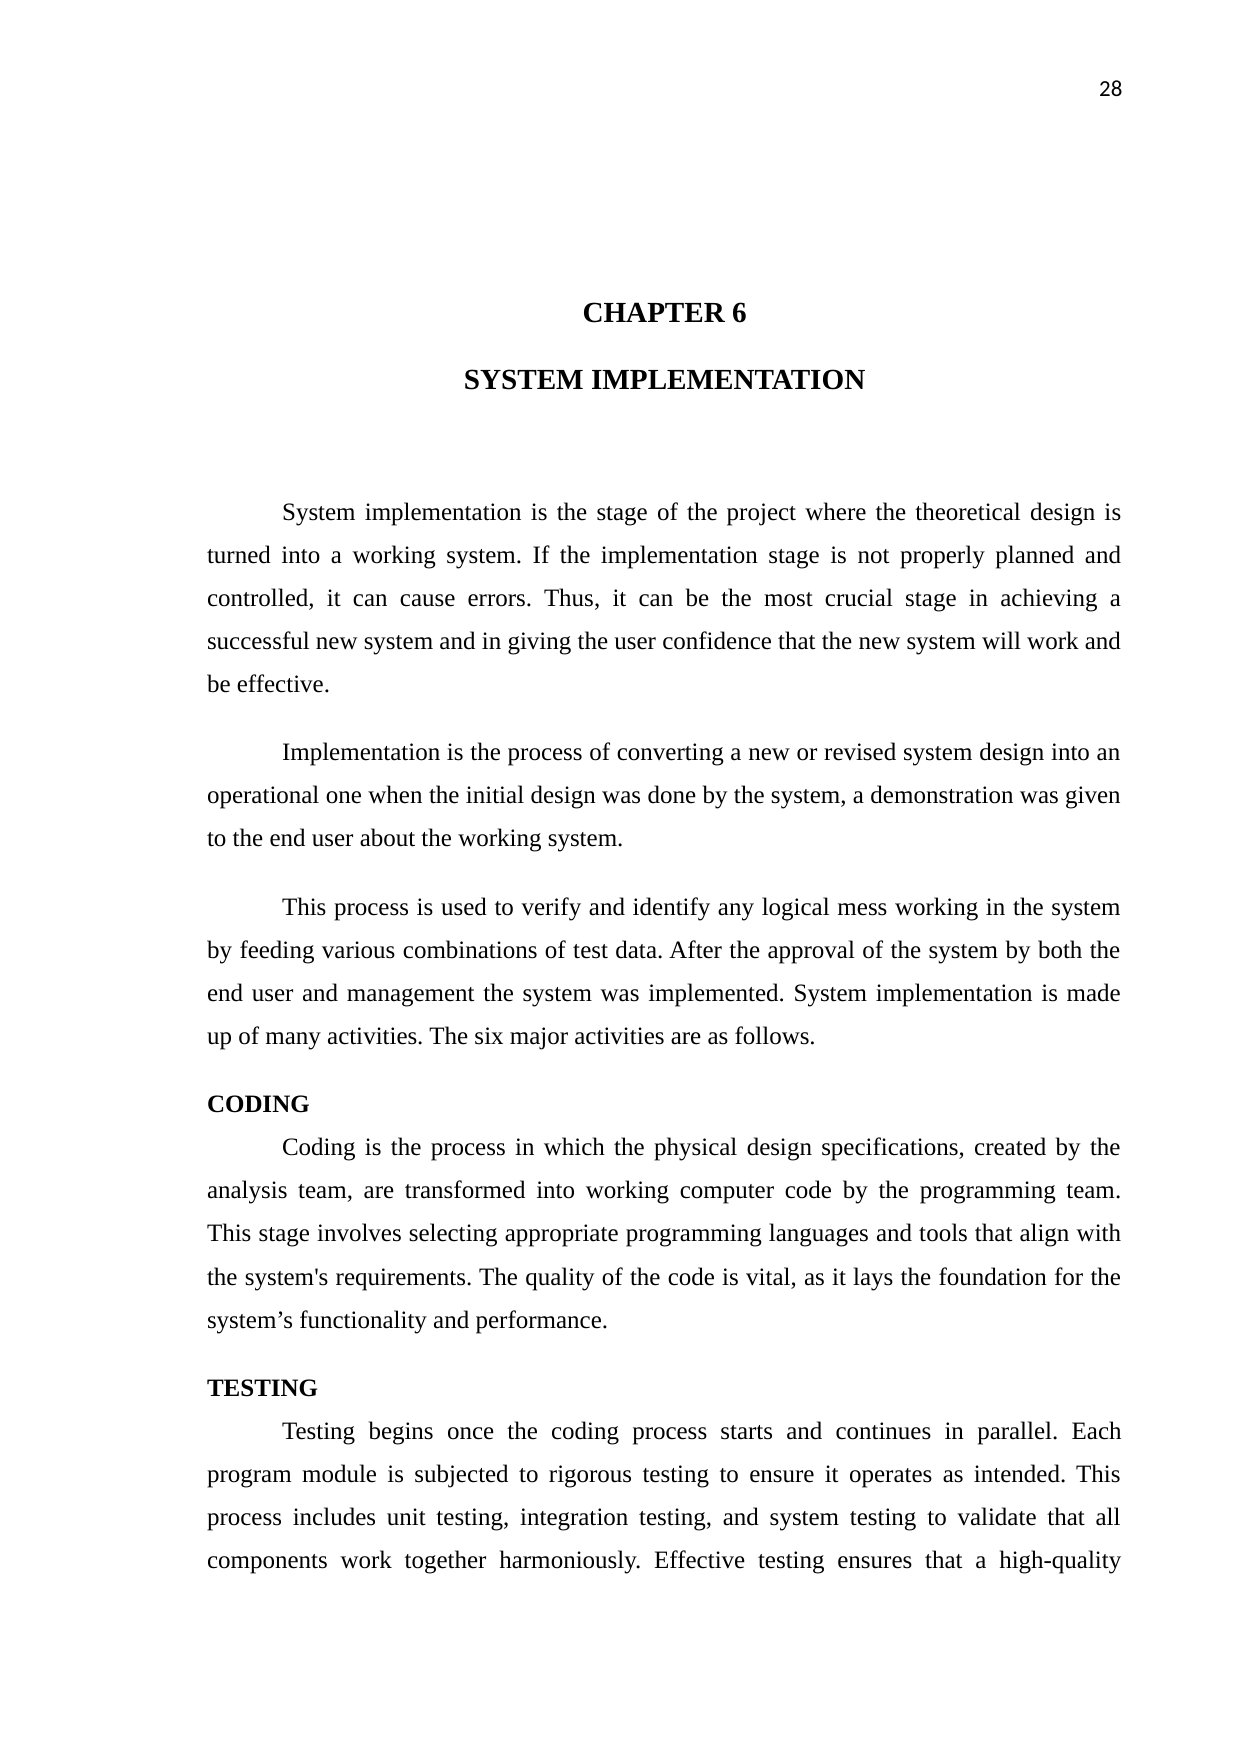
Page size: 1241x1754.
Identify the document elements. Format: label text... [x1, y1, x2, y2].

text Coding is the process in which the physical design specifications, created by the analysis team, are transformed into working computer code by the programming team. This stage involves selecting appropriate programming languages and tools that align with the system's requirements. The quality of the code is vital, as it lays the foundation for the system’s functionality and performance. [207, 1132, 1122, 1333]
text System implementation is the stage of the project where the theoretical design is turned into a working system. If the implementation stage is not properly planned and controlled, it can cause errors. Thus, it can be the most crucial stage in achieving a successful new system and in giving the user confidence that the new system will work and be effective. [207, 497, 1122, 698]
text TESTING [207, 1373, 1122, 1402]
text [207, 1416, 1122, 1574]
text This process is used to verify and identify any logical mess working in the system by feeding various combinations of test data. After the approval of the system by both the end user and management the system was implemented. System implementation is made up of many activities. The six major activities are as follows. [207, 892, 1122, 1050]
text CODING [207, 1089, 1122, 1118]
text Implementation is the process of converting a new or revised system design into an operational one when the initial design was done by the system, a demonstration was given to the end user about the working system. [207, 737, 1122, 852]
text SYSTEM IMPLEMENTATION [207, 362, 1122, 396]
text CHAPTER 6 [207, 295, 1122, 329]
